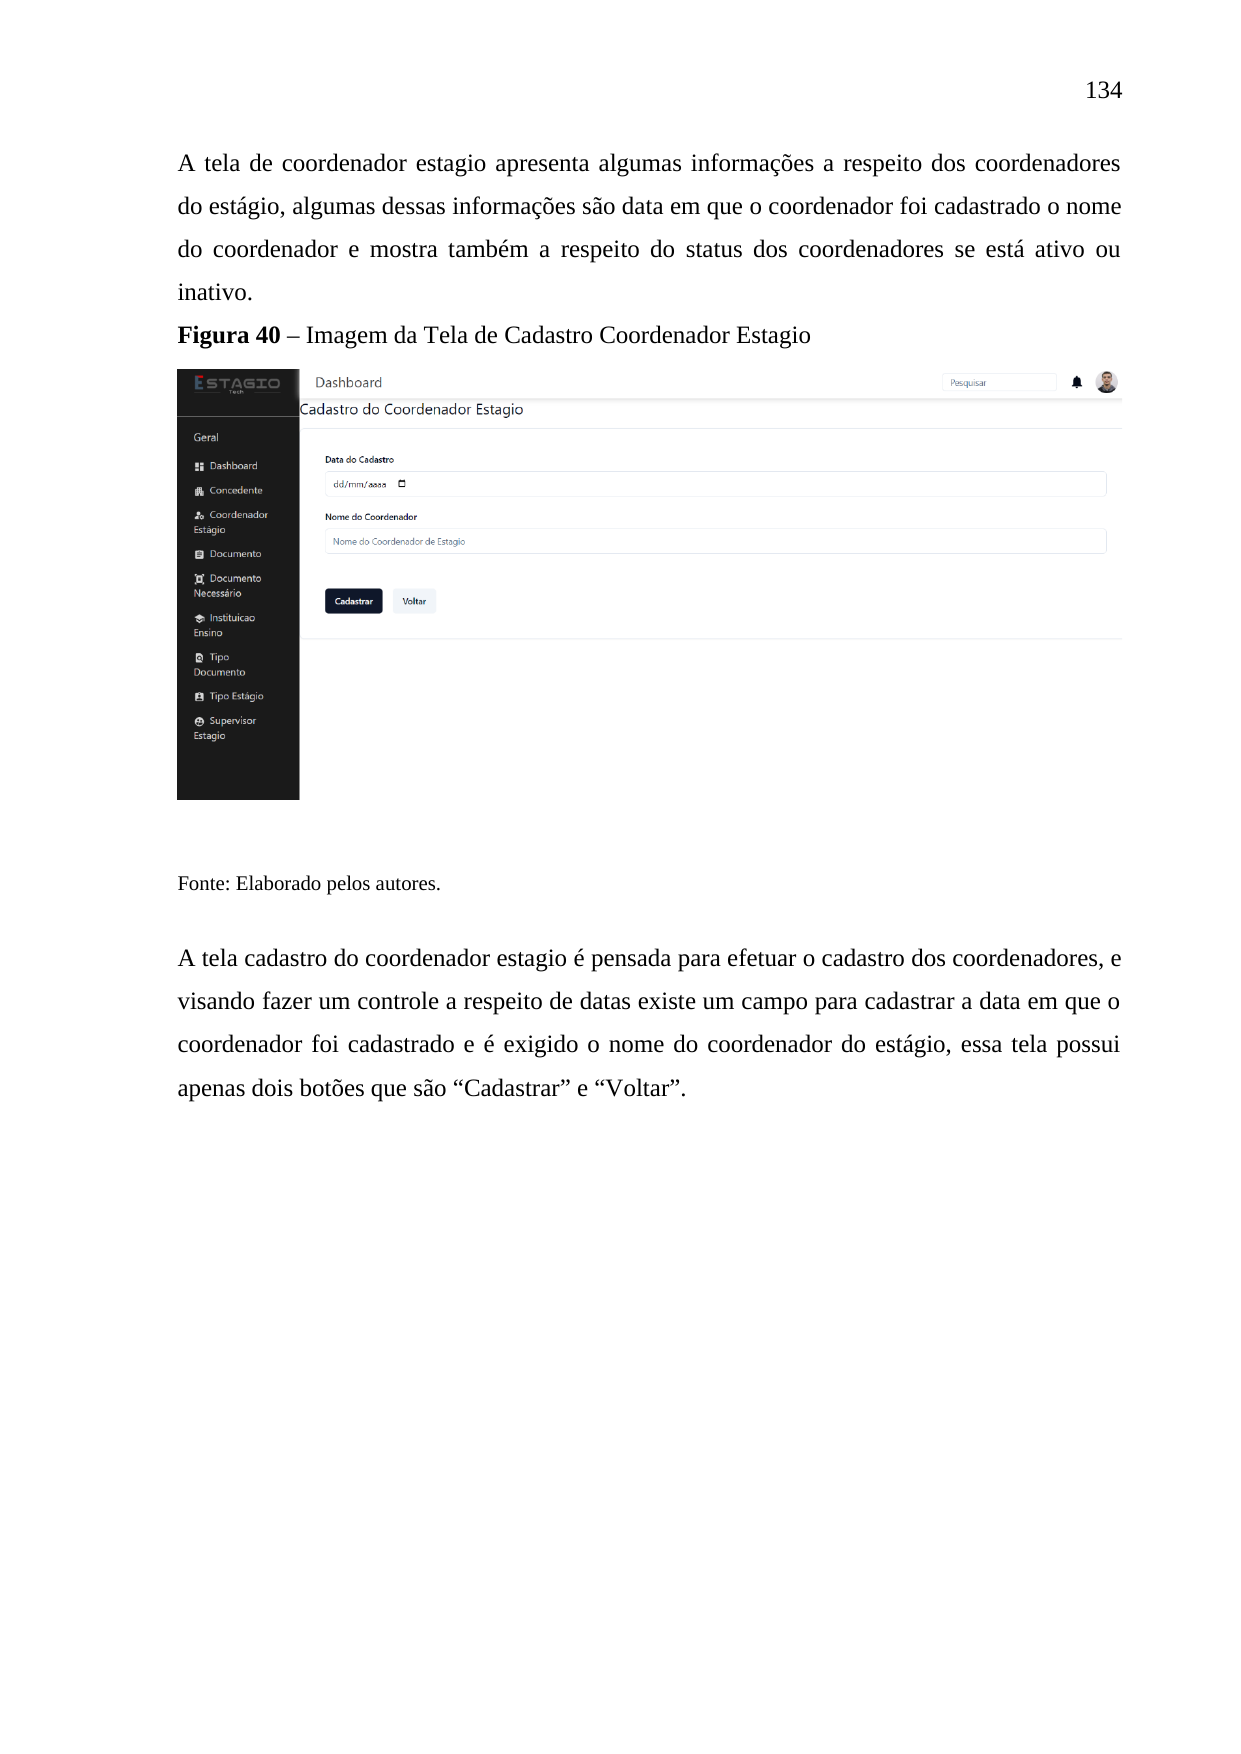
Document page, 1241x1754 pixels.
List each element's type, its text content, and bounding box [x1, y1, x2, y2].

text Fonte: Elaborado pelos autores. [177, 871, 1122, 895]
text Figura 40 – Imagem da Tela de Cadastro Coordenador Estagio [177, 320, 1122, 349]
picture [177, 369, 1123, 800]
text A tela cadastro do coordenador estagio é pensada para efetuar o cadastro dos coordenadores, e visando fazer um controle a respeito de datas existe um campo para cadastrar a data em que o coordenador foi cadastrado e é exigido o nome do coordenador do estágio, essa tela possui apenas dois botões que são “Cadastrar” e “Voltar”. [177, 943, 1122, 1101]
text A tela de coordenador estagio apresenta algumas informações a respeito dos coordenadores do estágio, algumas dessas informações são data em que o coordenador foi cadastrado o nome do coordenador e mostra também a respeito do status dos coordenadores se está ativo ou inativo. [177, 148, 1122, 306]
